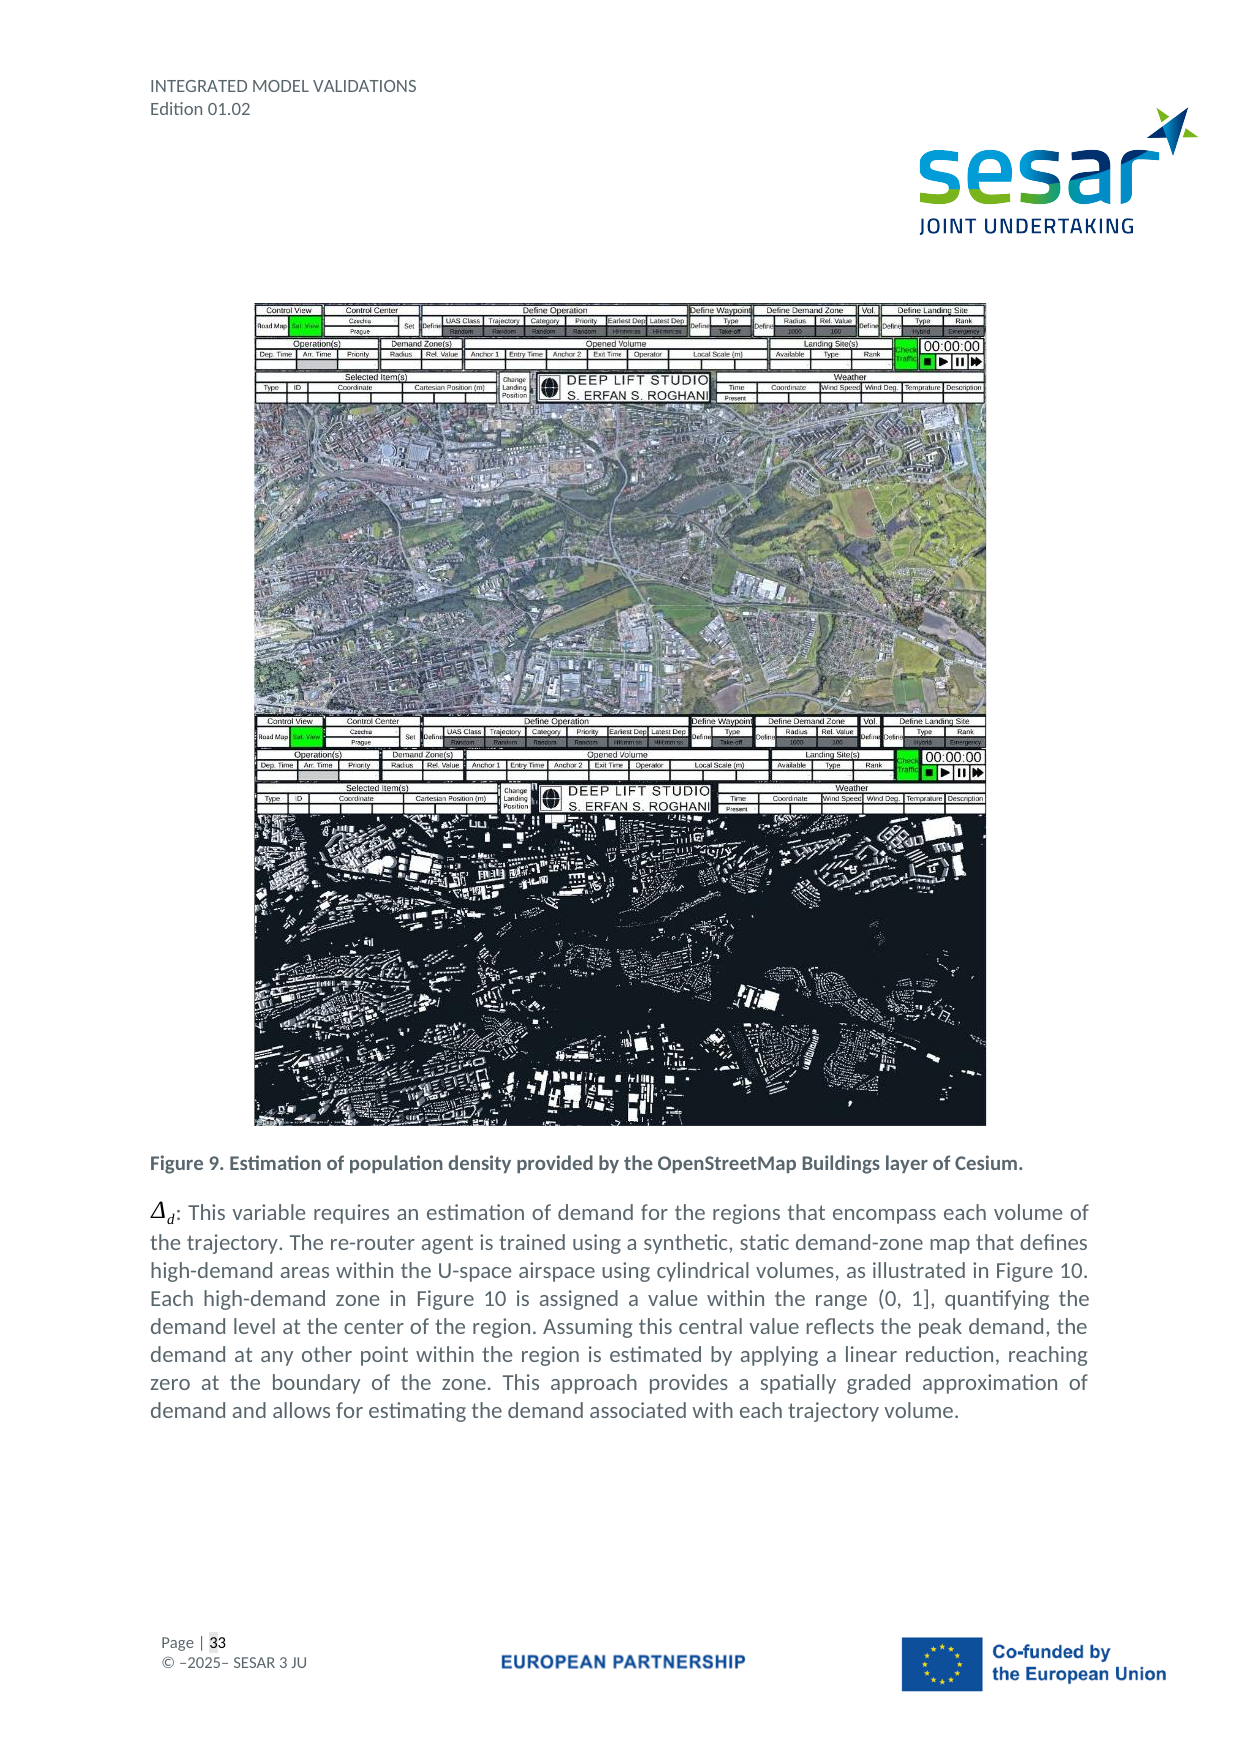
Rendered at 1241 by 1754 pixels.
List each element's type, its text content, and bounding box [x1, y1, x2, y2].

text Figure 9. Estimation of population density provided by the OpenStreetMap Buildings layer of Cesium. [150, 1151, 1090, 1176]
picture [254, 303, 987, 1126]
picture [496, 1632, 747, 1693]
picture [896, 1632, 1173, 1693]
text : This variable requires an estimation of demand for the regions that encompass each volume of the trajectory. The re-router agent is trained using a synthetic, static demand-zone map that defines high-demand areas within the U-space airspace using cylindrical volumes, as illustrated in Figure 10. Each high-demand zone in Figure 10 is assigned a value within the range (0, 1], quantifying the demand level at the center of the region. Assuming this central value reflects the peak demand, the demand at any other point within the region is estimated by applying a linear reduction, reaching zero at the boundary of the zone. This approach provides a spatially graded approximation of demand and allows for estimating the demand associated with each trajectory volume. [150, 1197, 1090, 1424]
picture [919, 107, 1199, 235]
